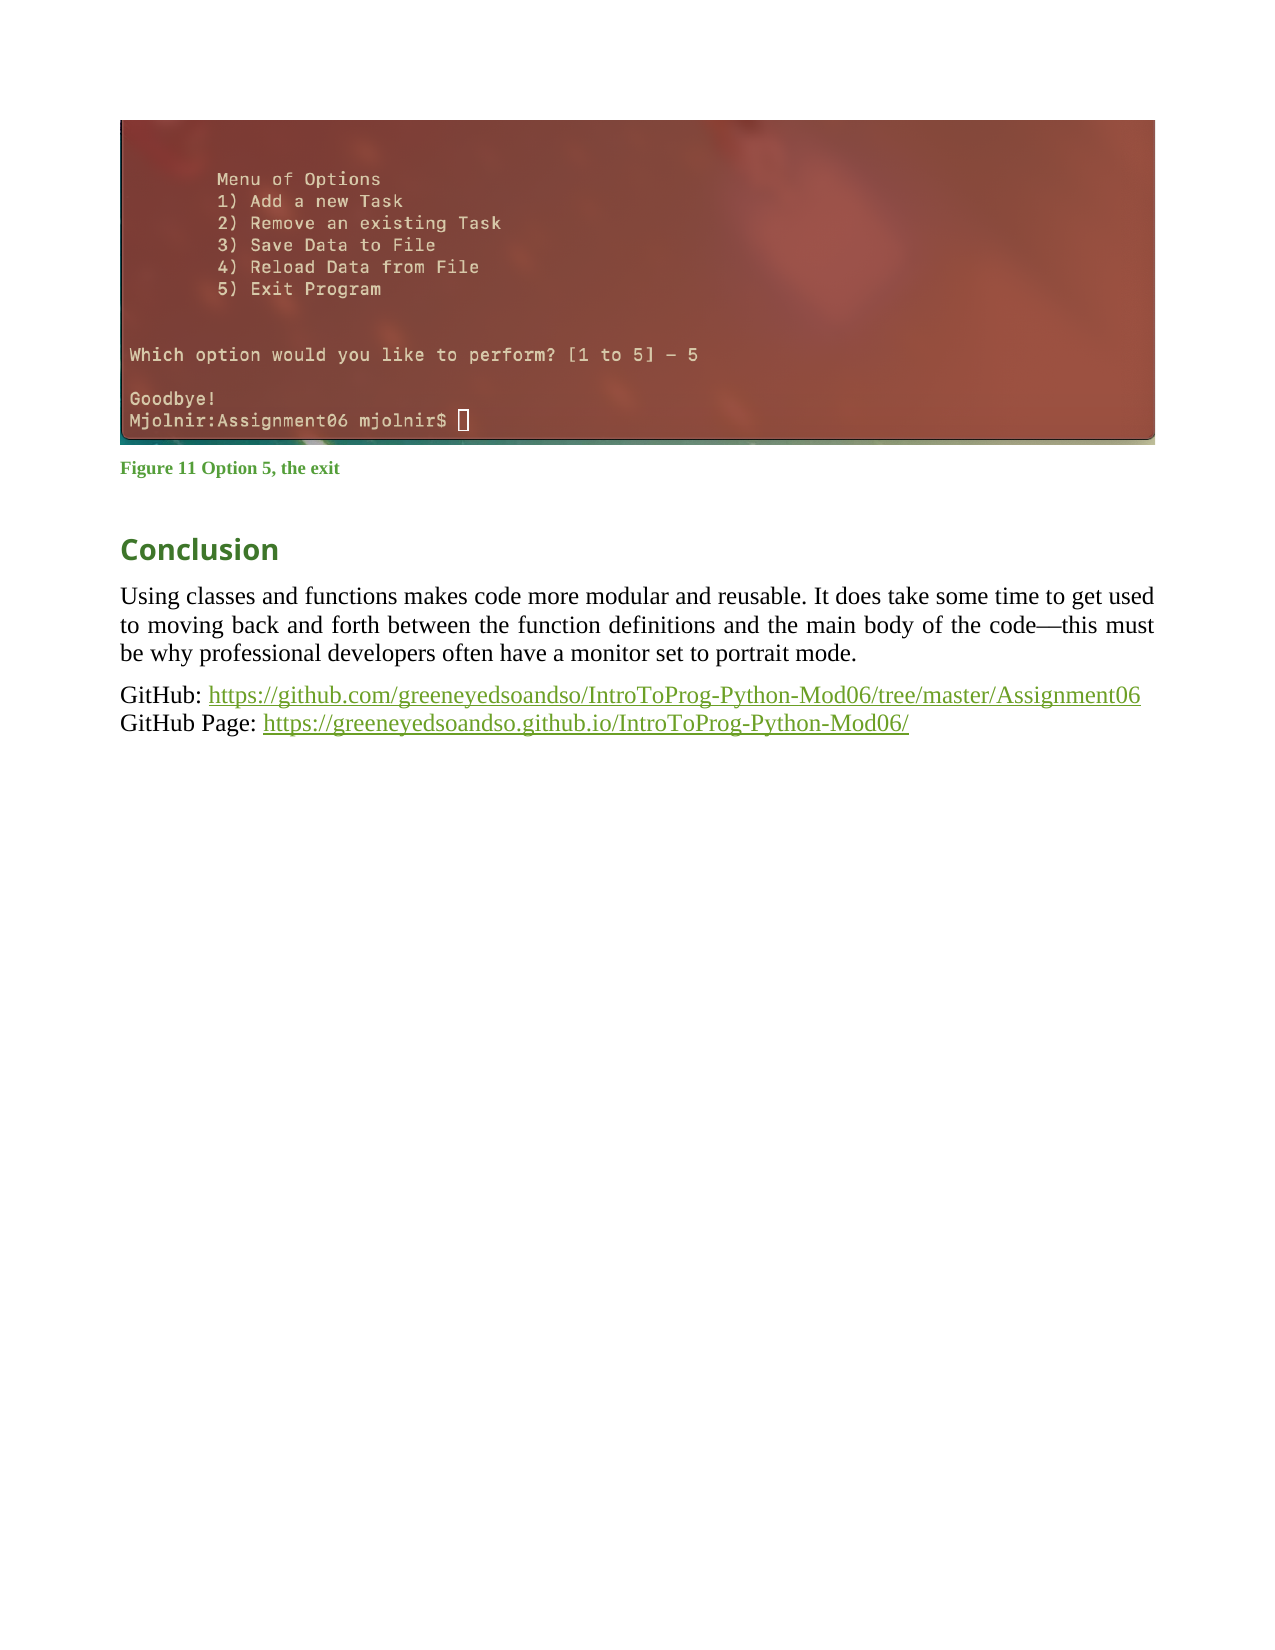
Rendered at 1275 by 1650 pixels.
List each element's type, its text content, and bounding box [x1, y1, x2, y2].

text GitHub Page: https://greeneyedsoandso.github.io/IntroToProg-Python-Mod06/ [120, 708, 1155, 737]
text Figure 11 Option 5, the exit [120, 457, 1155, 479]
subtitle Conclusion [120, 529, 1155, 568]
text GitHub: https://github.com/greeneyedsoandso/IntroToProg-Python-Mod06/tree/master/Assignment06 [120, 680, 1155, 708]
picture [120, 120, 1155, 445]
text Using classes and functions makes code more modular and reusable. It does take some time to get used to moving back and forth between the function definitions and the main body of the code––this must be why professional developers often have a monitor set to portrait mode. [120, 581, 1155, 667]
